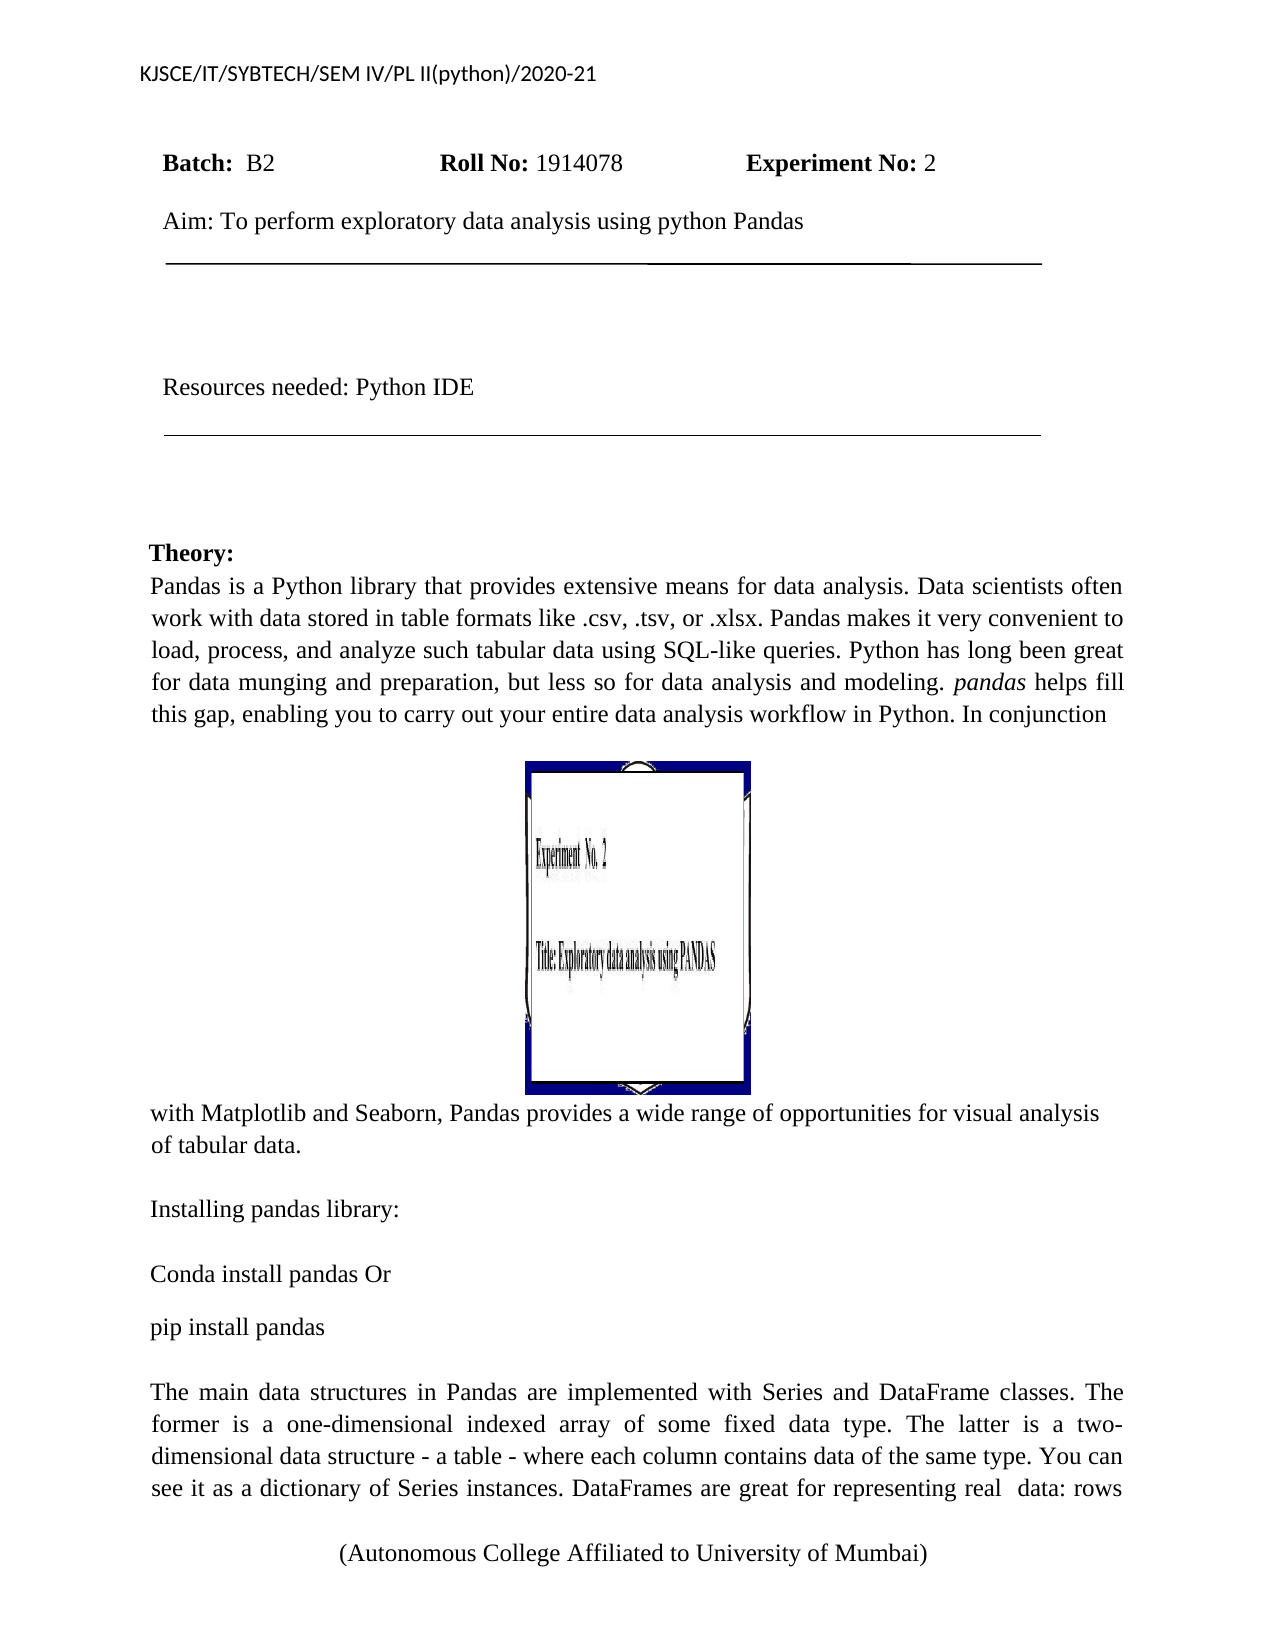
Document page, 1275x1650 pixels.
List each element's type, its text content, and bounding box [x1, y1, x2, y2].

text Aim: To perform exploratory data analysis using python Pandas [162, 206, 1078, 235]
text Theory: [148, 538, 1266, 567]
text Installing pandas library: [150, 1194, 1127, 1223]
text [150, 1377, 1124, 1502]
text Batch: B2 Roll No: 1914078 Experiment No: 2 [162, 148, 1078, 177]
text pip install pandas [150, 1312, 1127, 1341]
text with Matplotlib and Seaborn, Pandas provides a wide range of opportunities for visual analysis of tabular data. [150, 1098, 1127, 1159]
text Pandas is a Python library that provides extensive means for data analysis. Data scientists often work with data stored in table formats like .csv, .tsv, or .xlsx. Pandas makes it very convenient to load, process, and analyze such tabular data using SQL-like queries. Python has long been great for data munging and preparation, but less so for data analysis and modeling. pandas helps fill this gap, enabling you to carry out your entire data analysis workflow in Python. In conjunction [150, 571, 1124, 727]
text Conda install pandas Or [150, 1259, 391, 1288]
text Resources needed: Python IDE [162, 372, 1127, 400]
picture [525, 761, 751, 1095]
